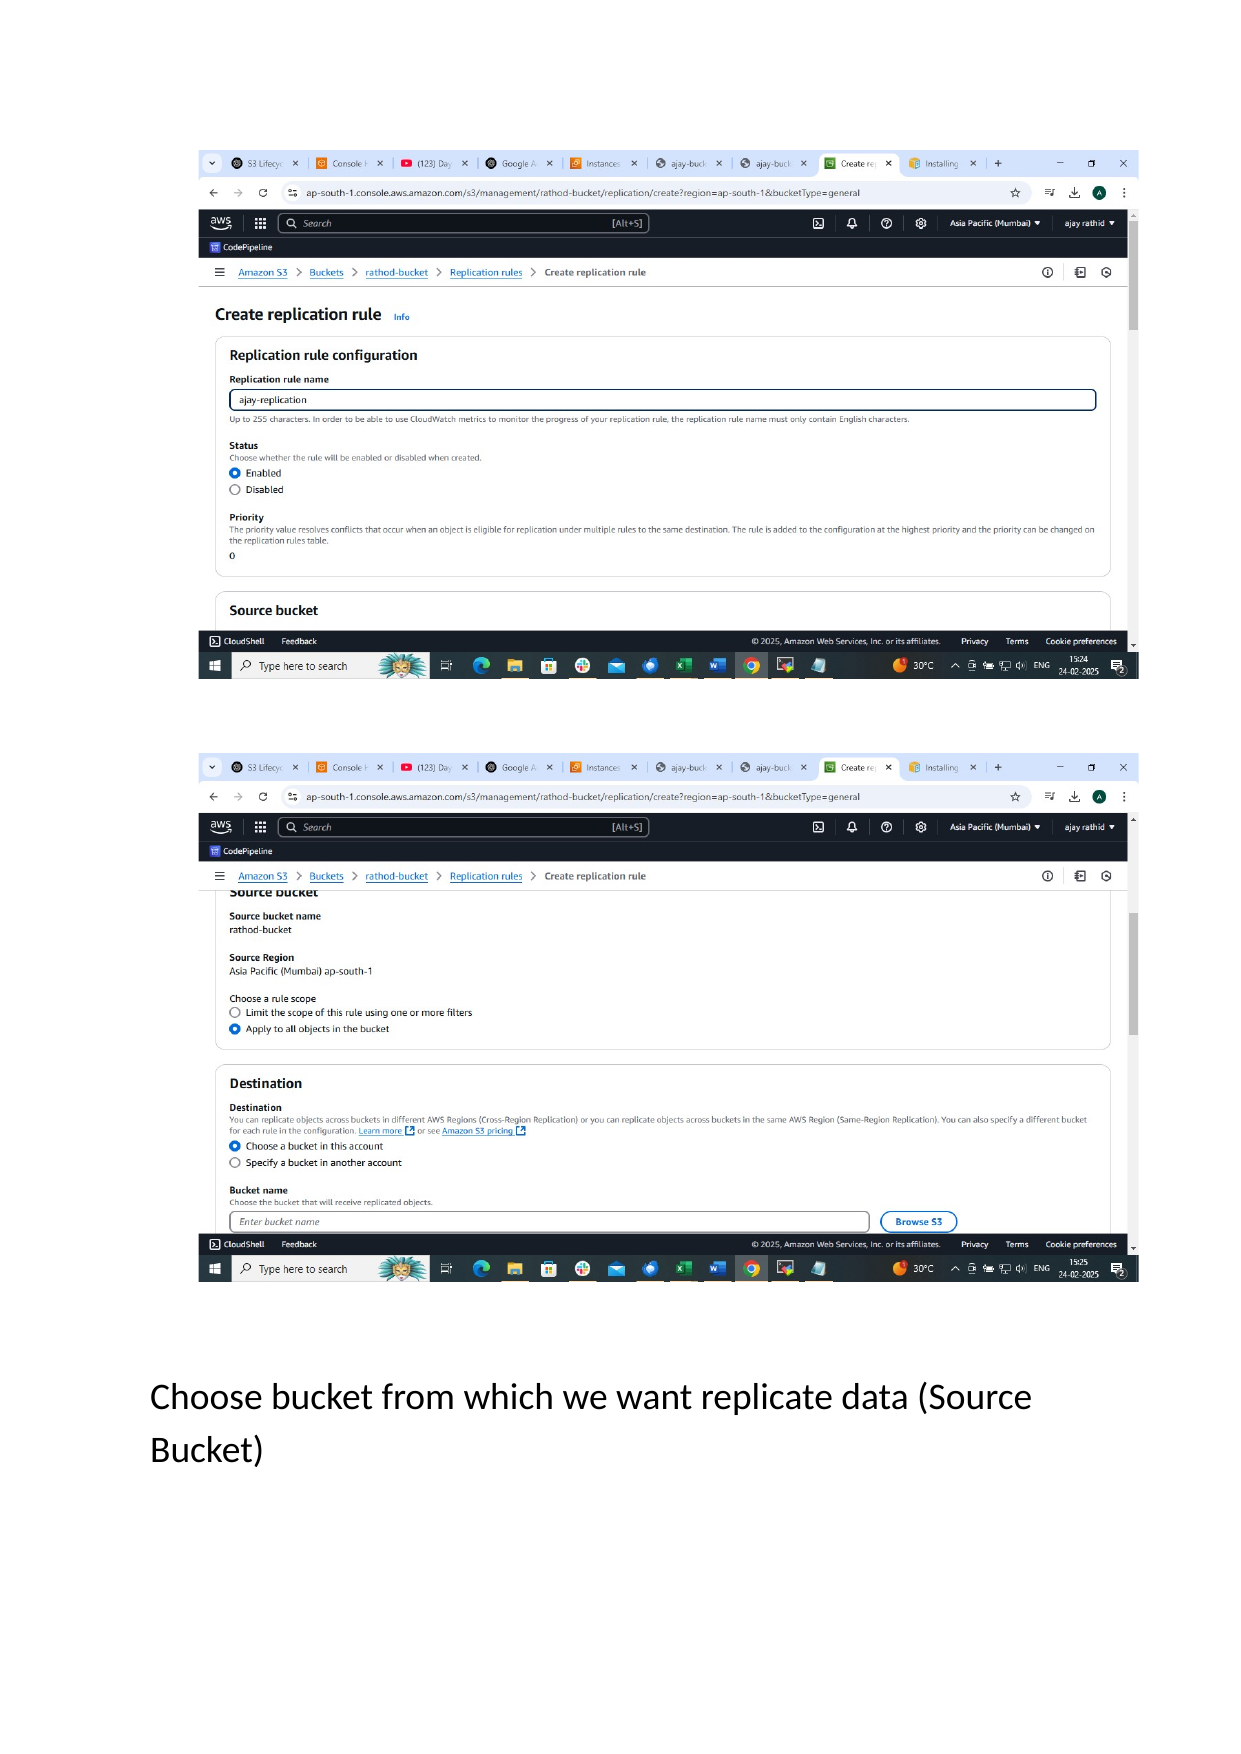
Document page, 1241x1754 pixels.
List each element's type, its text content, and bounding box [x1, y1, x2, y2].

picture [198, 753, 1139, 1282]
text Choose bucket from which we want replicate data (Source Bucket) [150, 1373, 1090, 1471]
picture [198, 150, 1139, 679]
